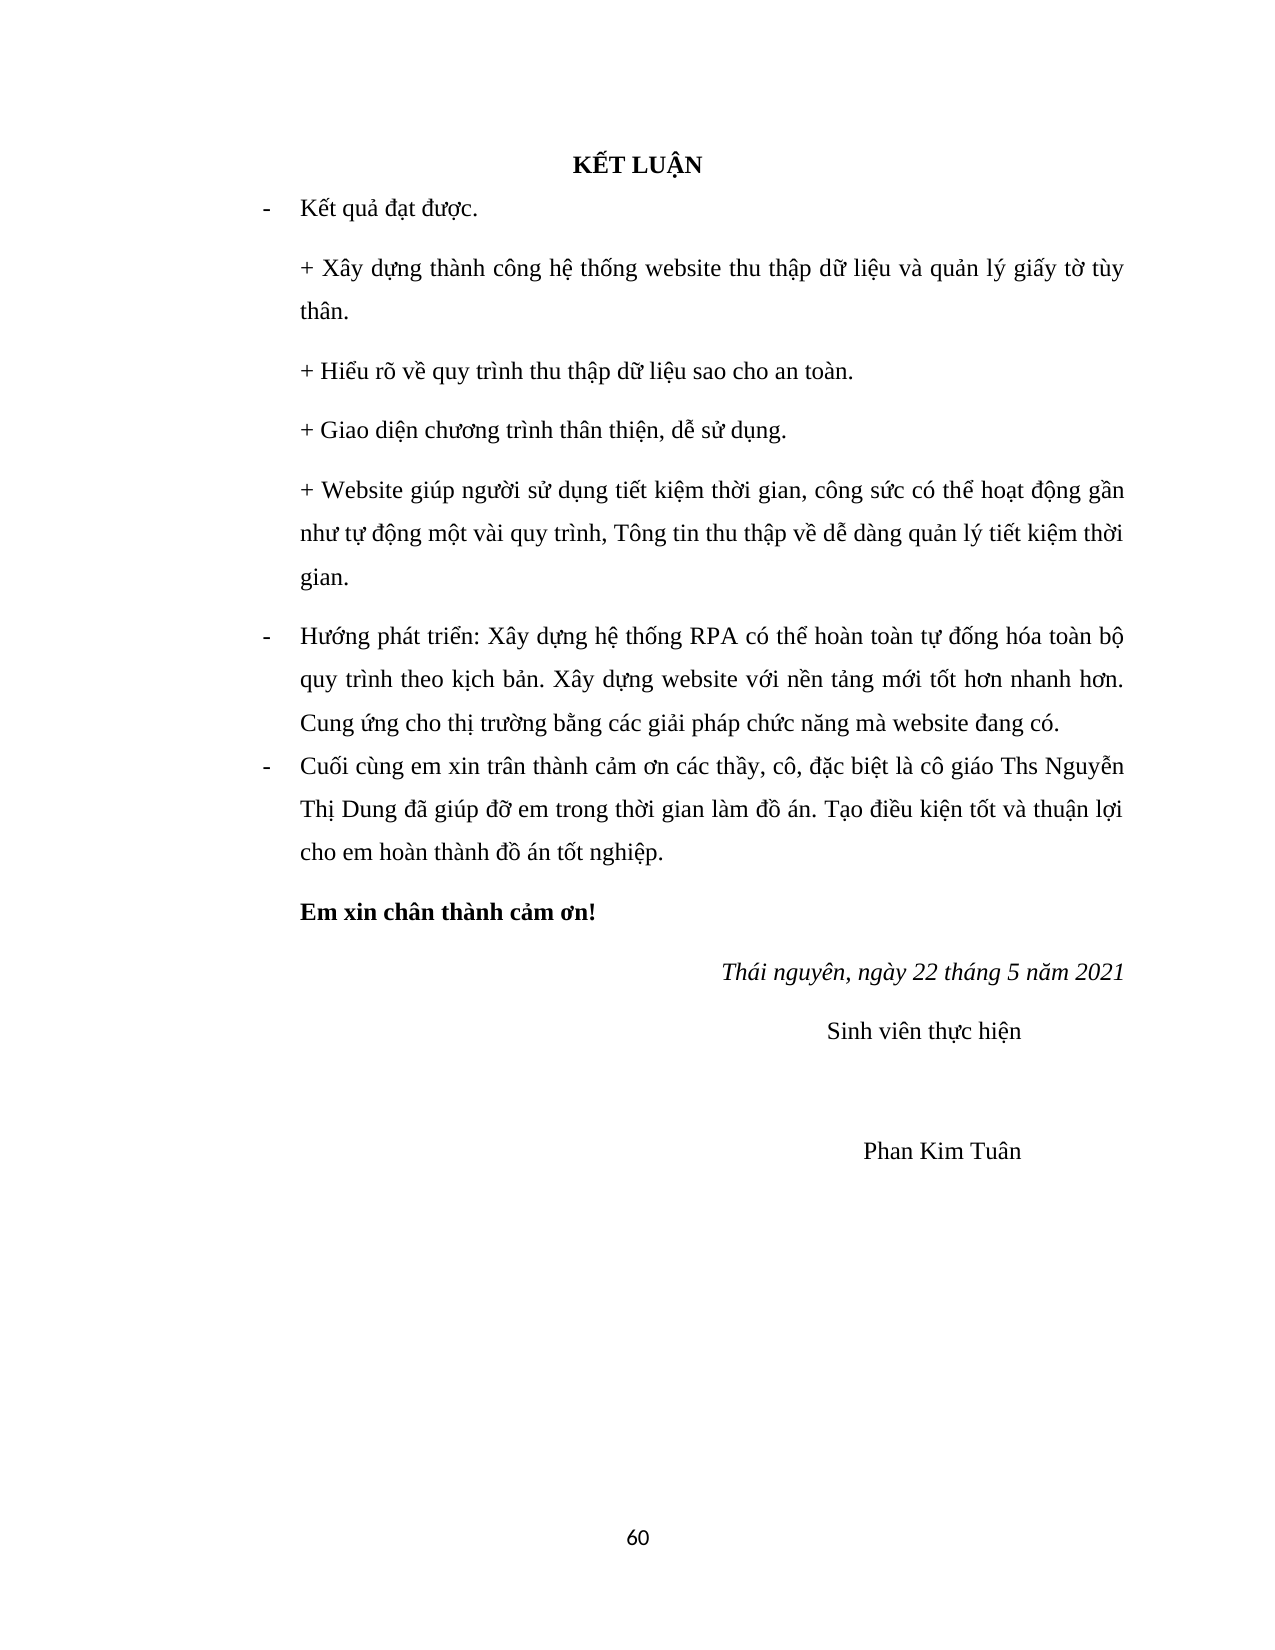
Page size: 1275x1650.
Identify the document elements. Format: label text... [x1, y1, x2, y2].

text Em xin chân thành cảm ơn! [300, 897, 1125, 926]
list Cuối cùng em xin trân thành cảm ơn các thầy, cô, đặc biệt là cô giáo Ths Nguyễn Thị Dung đã giúp đỡ em trong thời gian làm đồ án. Tạo điều kiện tốt và thuận lợi cho em hoàn thành đồ án tốt nghiệp. [262, 751, 1125, 866]
text + Xây dựng thành công hệ thống website thu thập dữ liệu và quản lý giấy tờ tùy thân. [300, 253, 1125, 325]
text Sinh viên thực hiện [150, 1016, 1021, 1045]
subtitle KẾT LUẬN [150, 150, 1125, 179]
text + Website giúp người sử dụng tiết kiệm thời gian, công sức có thể hoạt động gần như tự động một vài quy trình, Tông tin thu thập về dễ dàng quản lý tiết kiệm thời gian. [300, 475, 1125, 590]
text + Hiểu rõ về quy trình thu thập dữ liệu sao cho an toàn. [300, 356, 1125, 384]
text Phan Kim Tuân [262, 1136, 1021, 1165]
text Thái nguyên, ngày 22 tháng 5 năm 2021 [262, 957, 1125, 985]
list Hướng phát triển: Xây dựng hệ thống RPA có thể hoàn toàn tự đống hóa toàn bộ quy trình theo kịch bản. Xây dựng website với nền tảng mới tốt hơn nhanh hơn. Cung ứng cho thị trường bằng các giải pháp chức năng mà website đang có. [262, 621, 1125, 736]
list Kết quả đạt được. [262, 193, 1125, 222]
text + Giao diện chương trình thân thiện, dễ sử dụng. [300, 416, 1125, 444]
